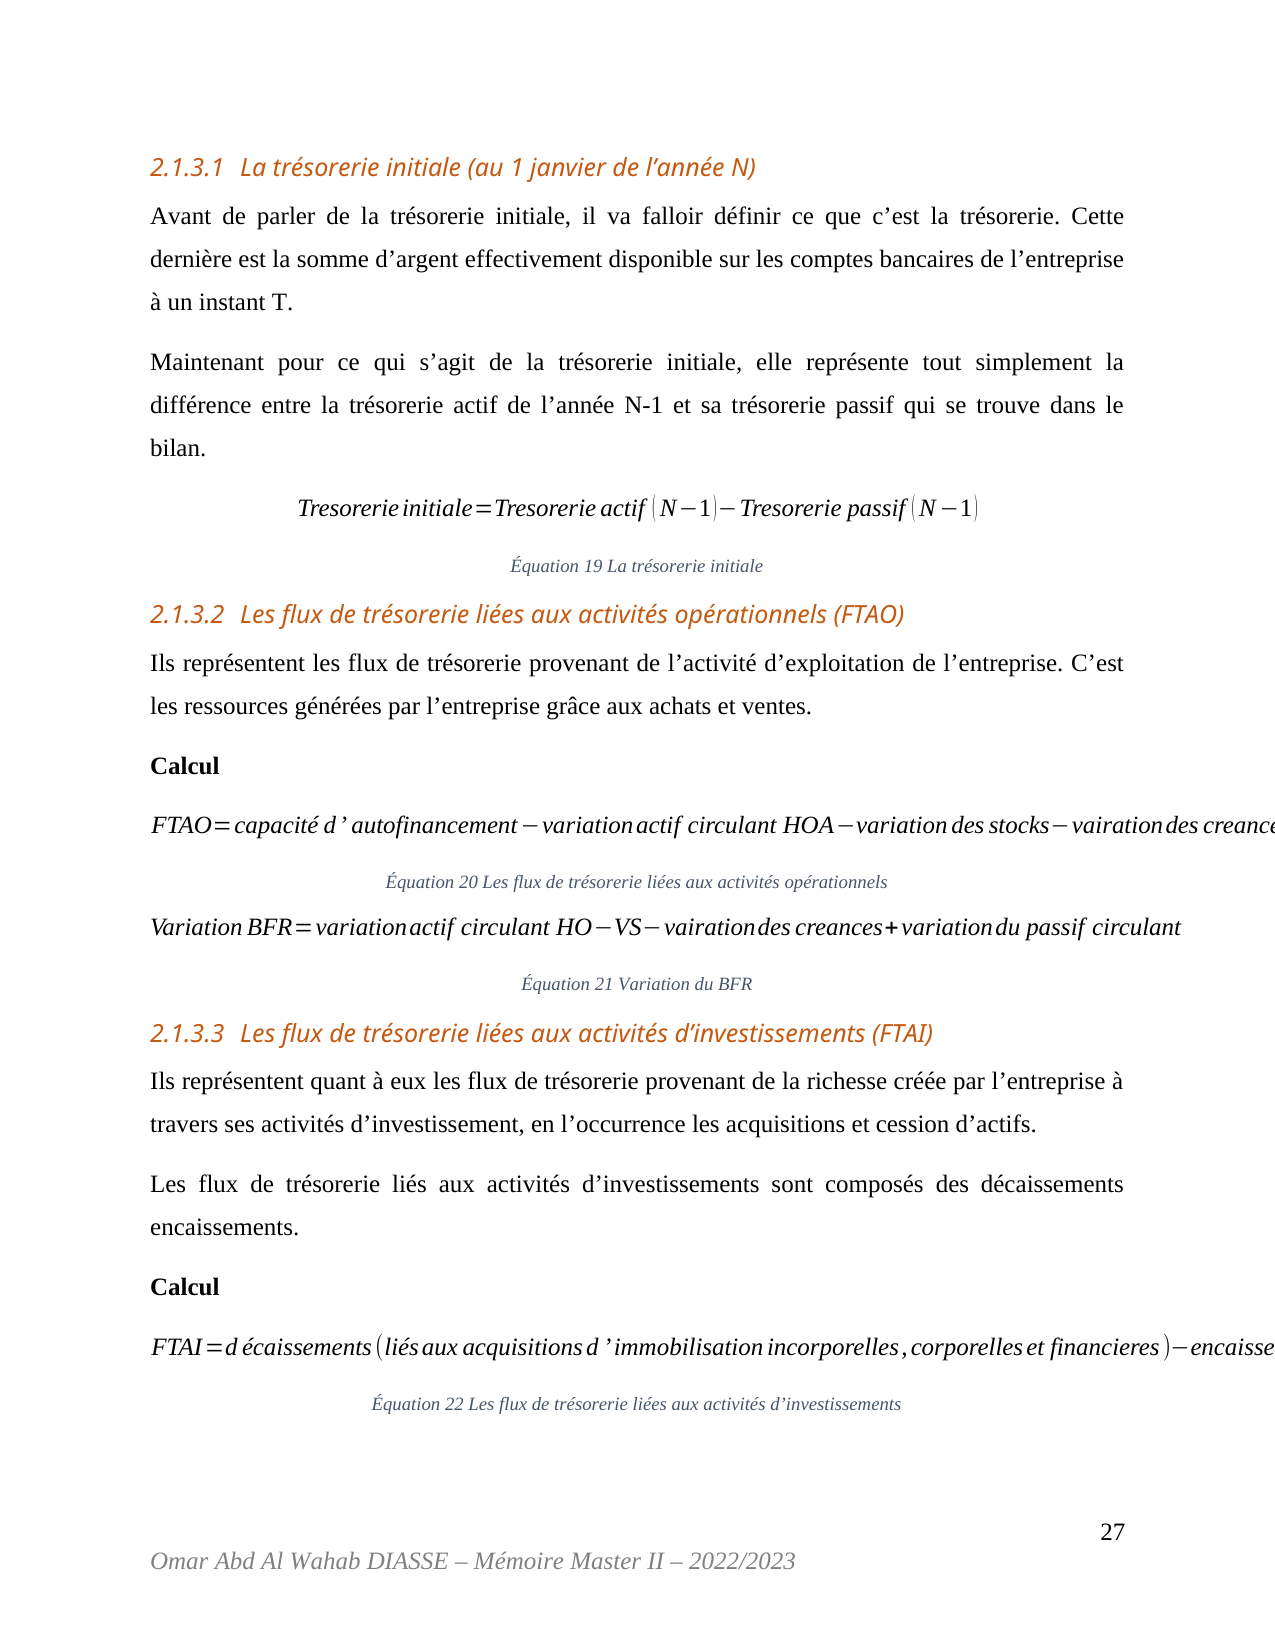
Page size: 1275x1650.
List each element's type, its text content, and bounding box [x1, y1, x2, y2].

text Les flux de trésorerie liés aux activités d’investissements sont composés des décaissements encaissements. [150, 1169, 1125, 1241]
text Maintenant pour ce qui s’agit de la trésorerie initiale, elle représente tout simplement la différence entre la trésorerie actif de l’année N-1 et sa trésorerie passif qui se trouve dans le bilan. [150, 347, 1125, 462]
subtitle Les flux de trésorerie liées aux activités d’investissements (FTAI) [150, 1015, 1125, 1049]
text Équation 22 Les flux de trésorerie liées aux activités d’investissements [150, 1393, 1125, 1414]
text Avant de parler de la trésorerie initiale, il va falloir définir ce que c’est la trésorerie. Cette dernière est la somme d’argent effectivement disponible sur les comptes bancaires de l’entreprise à un instant T. [150, 201, 1125, 316]
text Équation 21 Variation du BFR [150, 973, 1125, 994]
text Ils représentent quant à eux les flux de trésorerie provenant de la richesse créée par l’entreprise à travers ses activités d’investissement, en l’occurrence les acquisitions et cession d’actifs. [150, 1066, 1125, 1138]
text Calcul [150, 1272, 1125, 1301]
subtitle La trésorerie initiale (au 1 janvier de l’année N) [150, 150, 1125, 184]
text Équation La trésorerie initiale [150, 555, 1125, 576]
text Ils représentent les flux de trésorerie provenant de l’activité d’exploitation de l’entreprise. C’est les ressources générées par l’entreprise grâce aux achats et ventes. [150, 648, 1125, 720]
subtitle Les flux de trésorerie liées aux activités opérationnels (FTAO) [150, 597, 1125, 631]
text Calcul [150, 751, 1125, 780]
text Équation 20 Les flux de trésorerie liées aux activités opérationnels [150, 871, 1125, 892]
